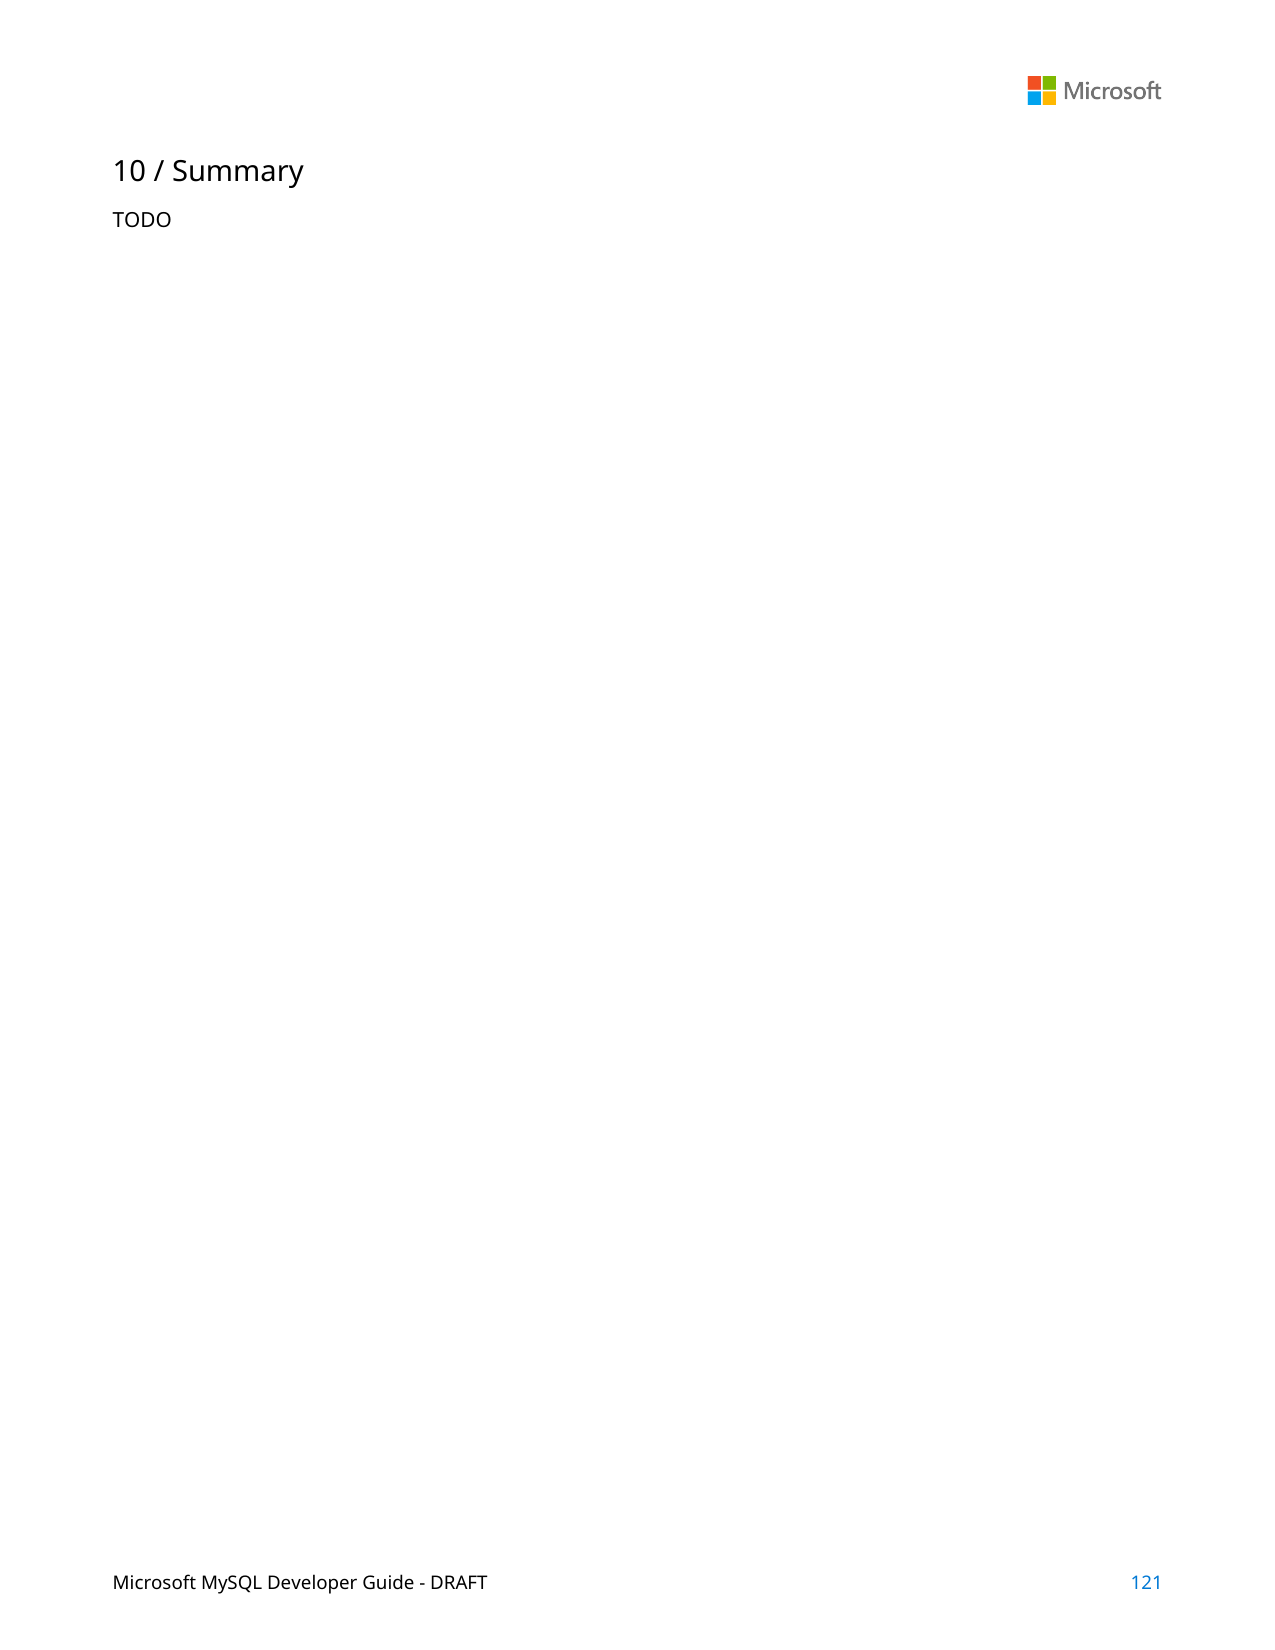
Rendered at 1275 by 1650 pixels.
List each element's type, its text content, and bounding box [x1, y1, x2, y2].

subtitle 10 / Summary [112, 150, 1162, 190]
picture [1026, 75, 1163, 107]
text TODO [112, 205, 1162, 234]
